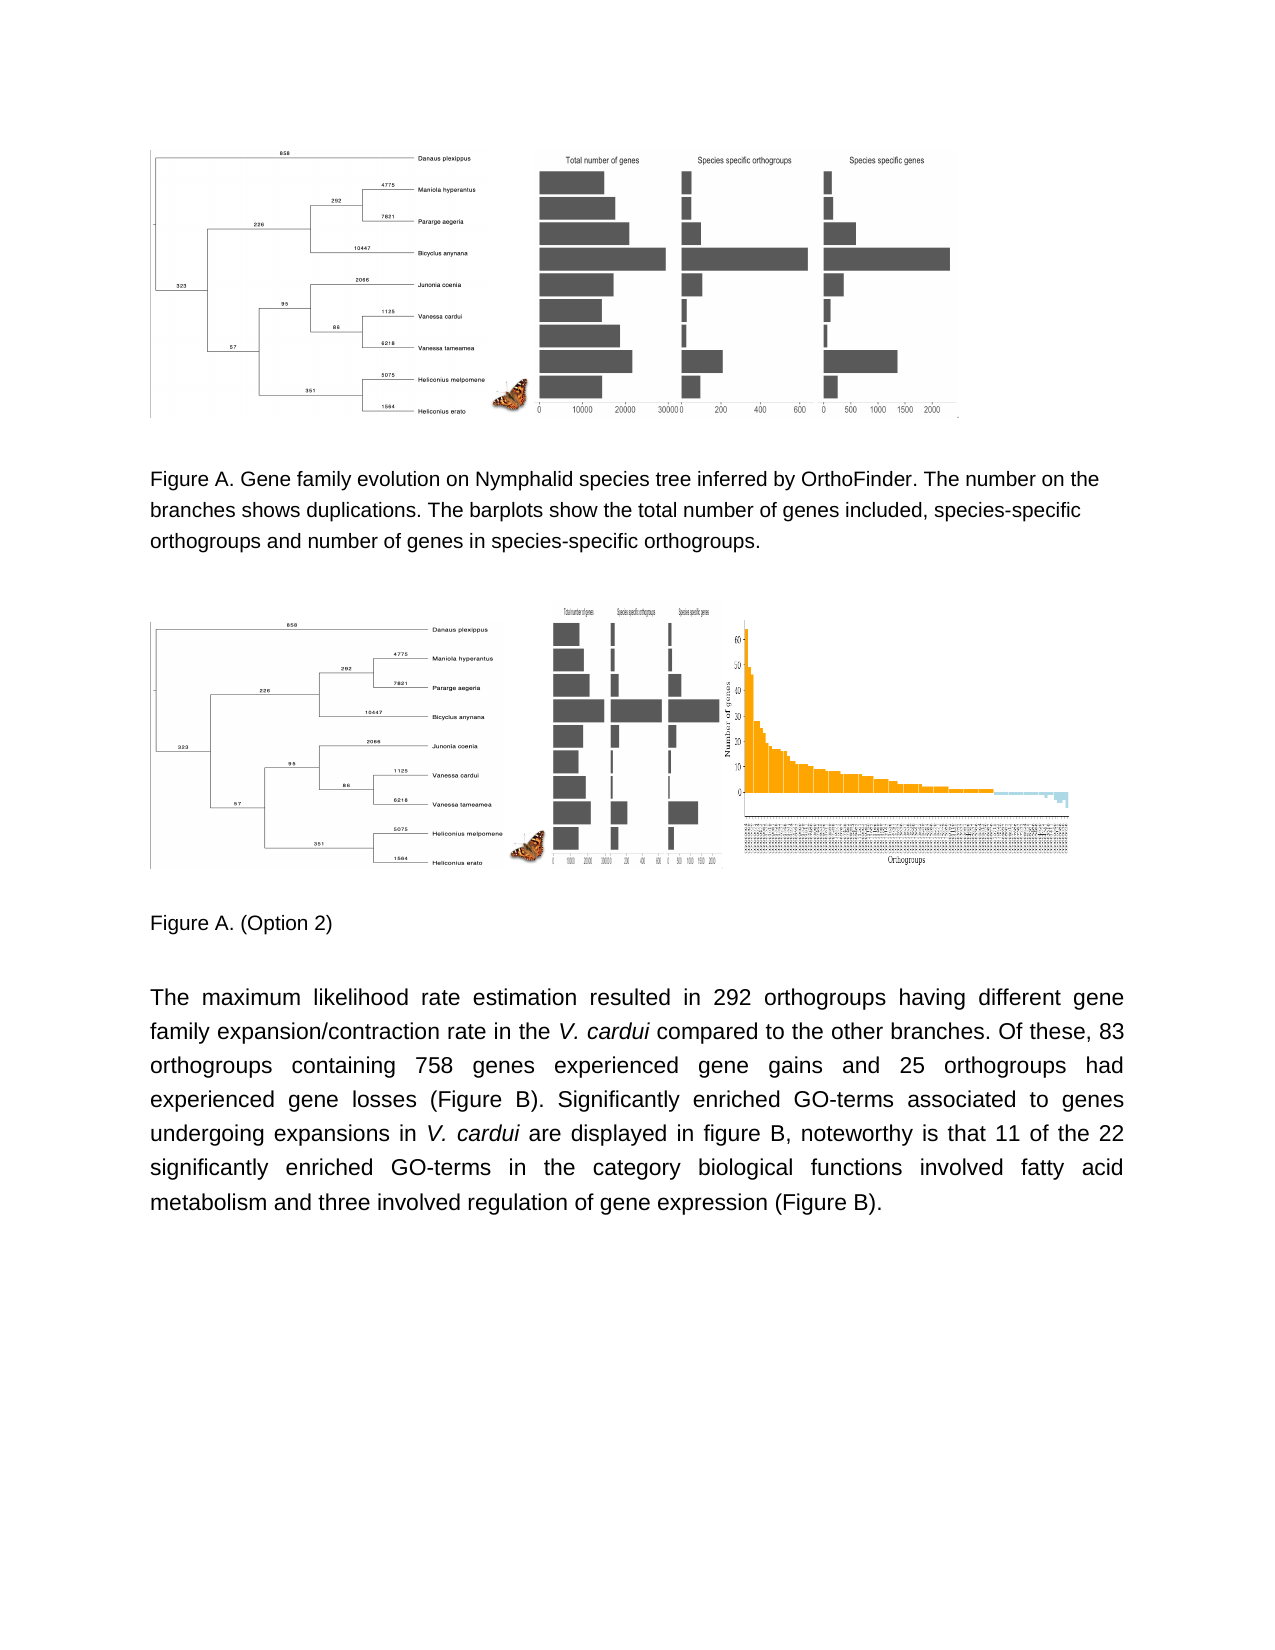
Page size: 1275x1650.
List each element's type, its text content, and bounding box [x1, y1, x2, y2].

text Figure A. (Option 2) [150, 911, 1125, 934]
text Figure A. Gene family evolution on Nymphalid species tree inferred by OrthoFinder. The number on the branches shows duplications. The barplots show the total number of genes included, species-specific orthogroups and number of genes in species-specific orthogroups. [150, 467, 1125, 553]
picture [150, 601, 1072, 869]
text The maximum likelihood rate estimation resulted in 292 orthogroups having different gene family expansion/contraction rate in the V. cardui compared to the other branches. Of these, 83 orthogroups containing 758 genes experienced gene gains and 25 orthogroups had experienced gene losses (Figure B). Significantly enriched GO-terms associated to genes undergoing expansions in V. cardui are displayed in figure B, noteworthy is that 11 of the 22 significantly enriched GO-terms in the category biological functions involved fatty acid metabolism and three involved regulation of gene expression (Figure B). [150, 983, 1125, 1215]
picture [150, 150, 959, 418]
